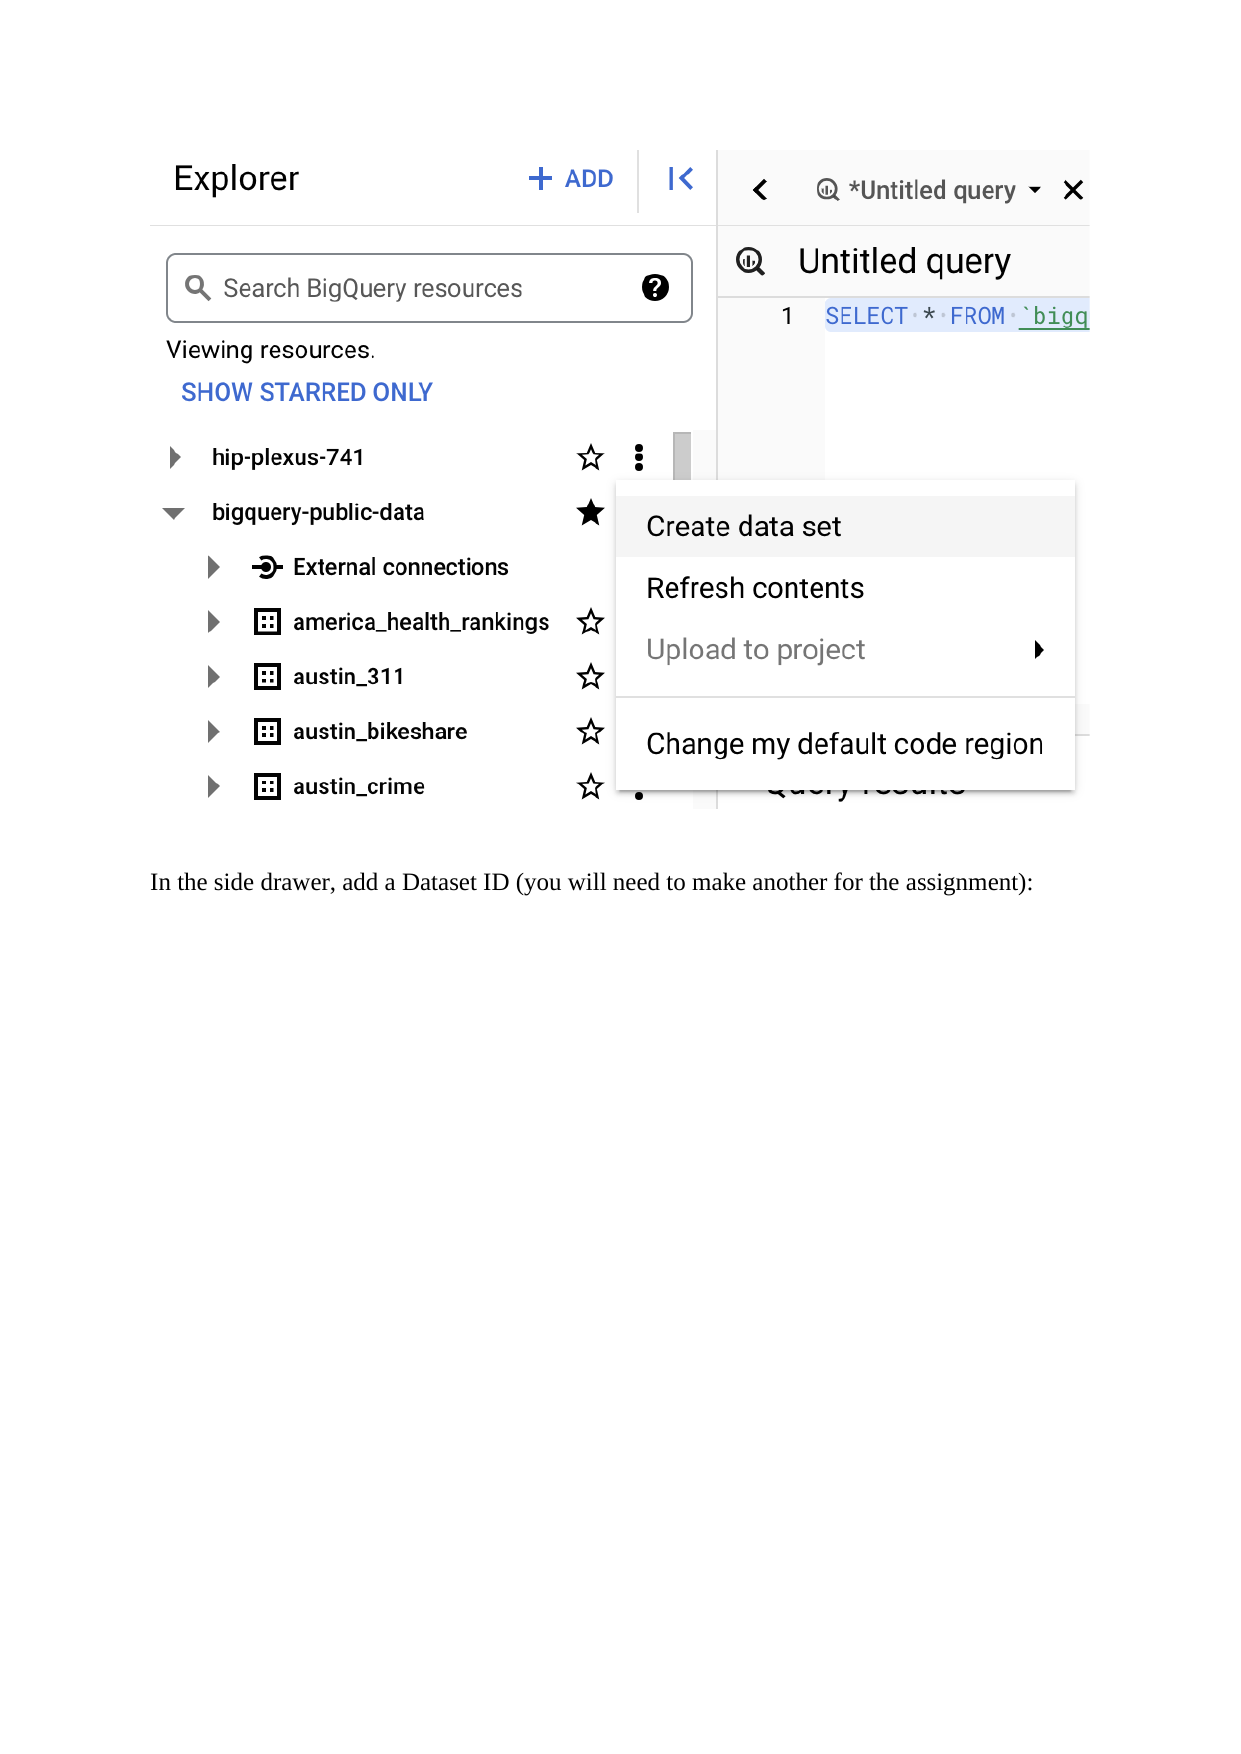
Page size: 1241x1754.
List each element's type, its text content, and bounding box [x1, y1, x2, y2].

picture [150, 150, 1090, 809]
text In the side drawer, add a Dataset ID (you will need to make another for the assignment): [150, 867, 1090, 895]
